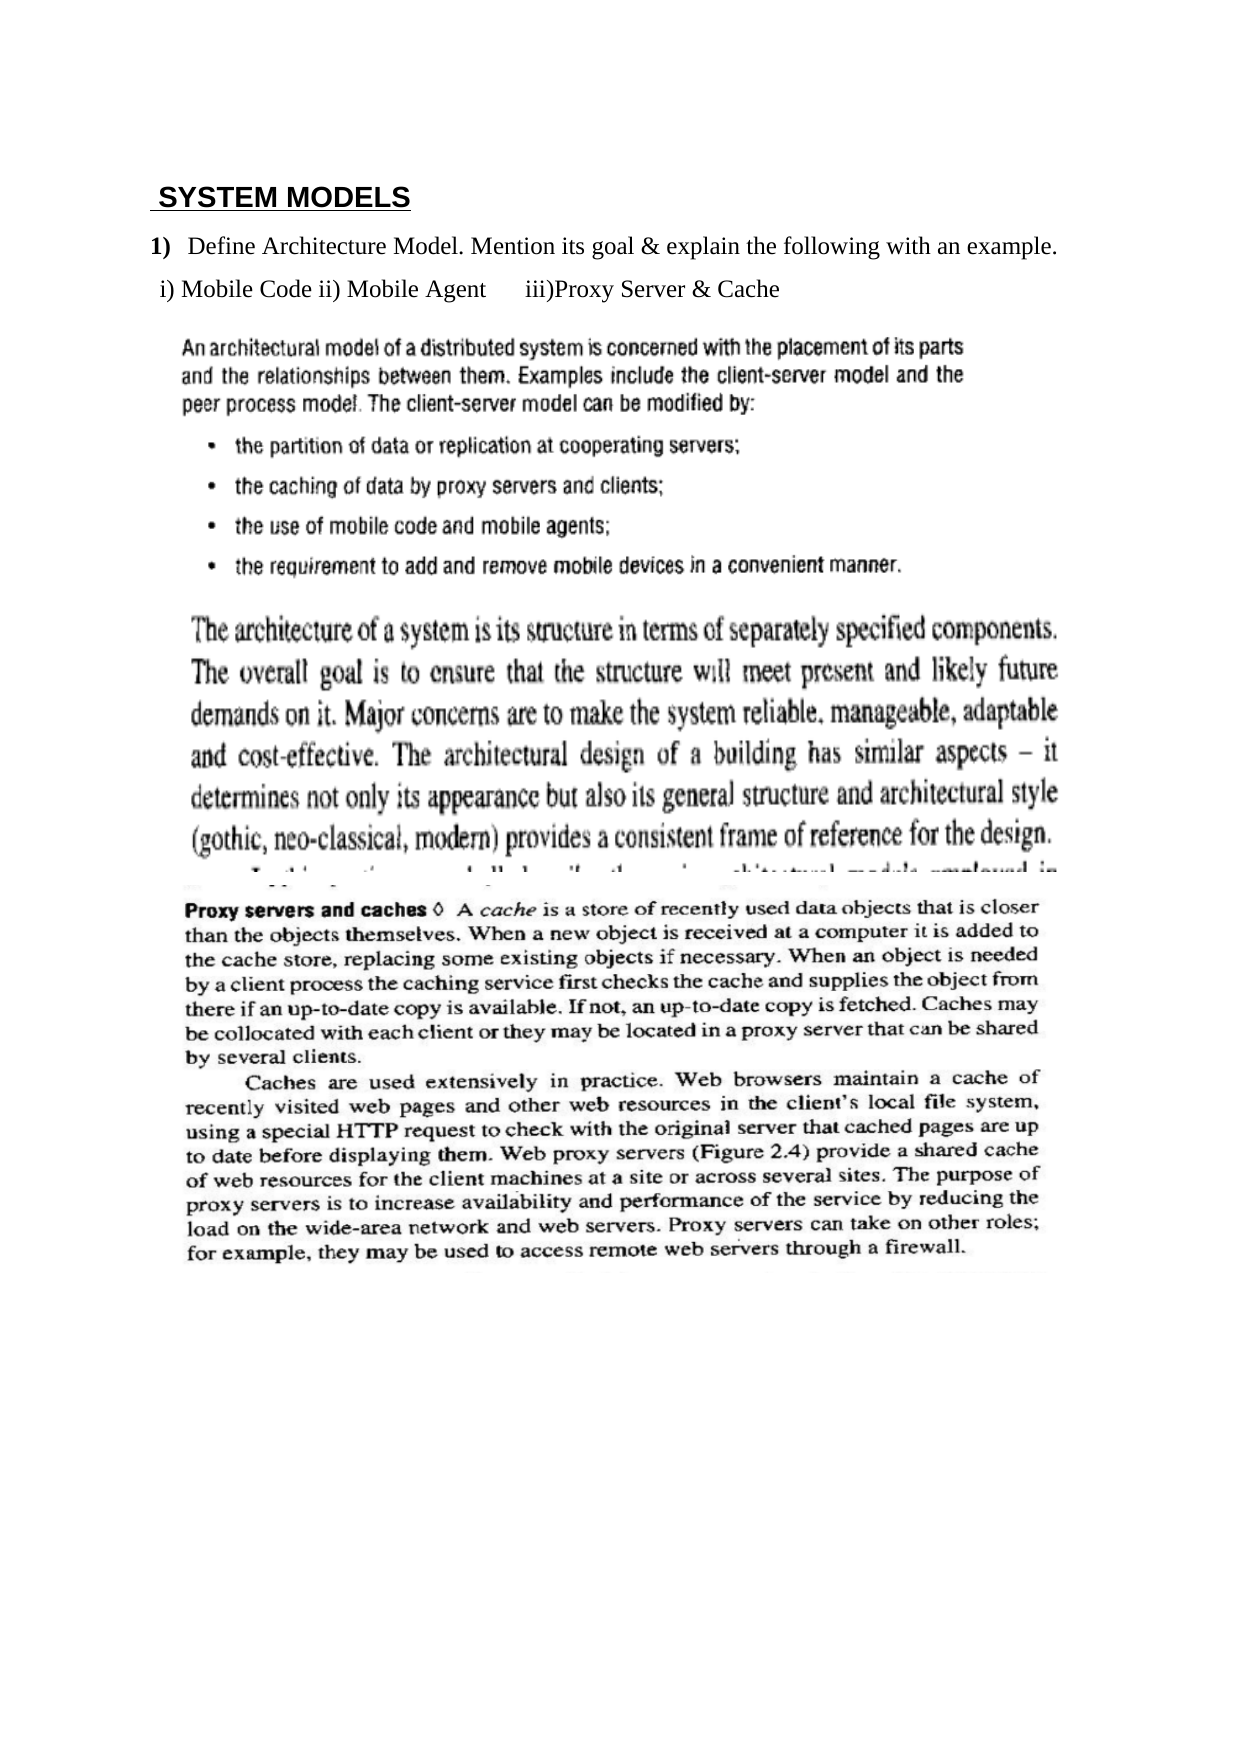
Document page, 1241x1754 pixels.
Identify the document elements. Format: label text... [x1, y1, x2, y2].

picture [159, 595, 1081, 872]
picture [159, 317, 994, 582]
list i) Mobile Code ii) Mobile Agent iii)Proxy Server & Cache [159, 274, 1090, 303]
list Define Architecture Model. Mention its goal & explain the following with an example. [150, 231, 1090, 259]
picture [159, 885, 1063, 1273]
text SYSTEM MODELS [150, 181, 1090, 214]
